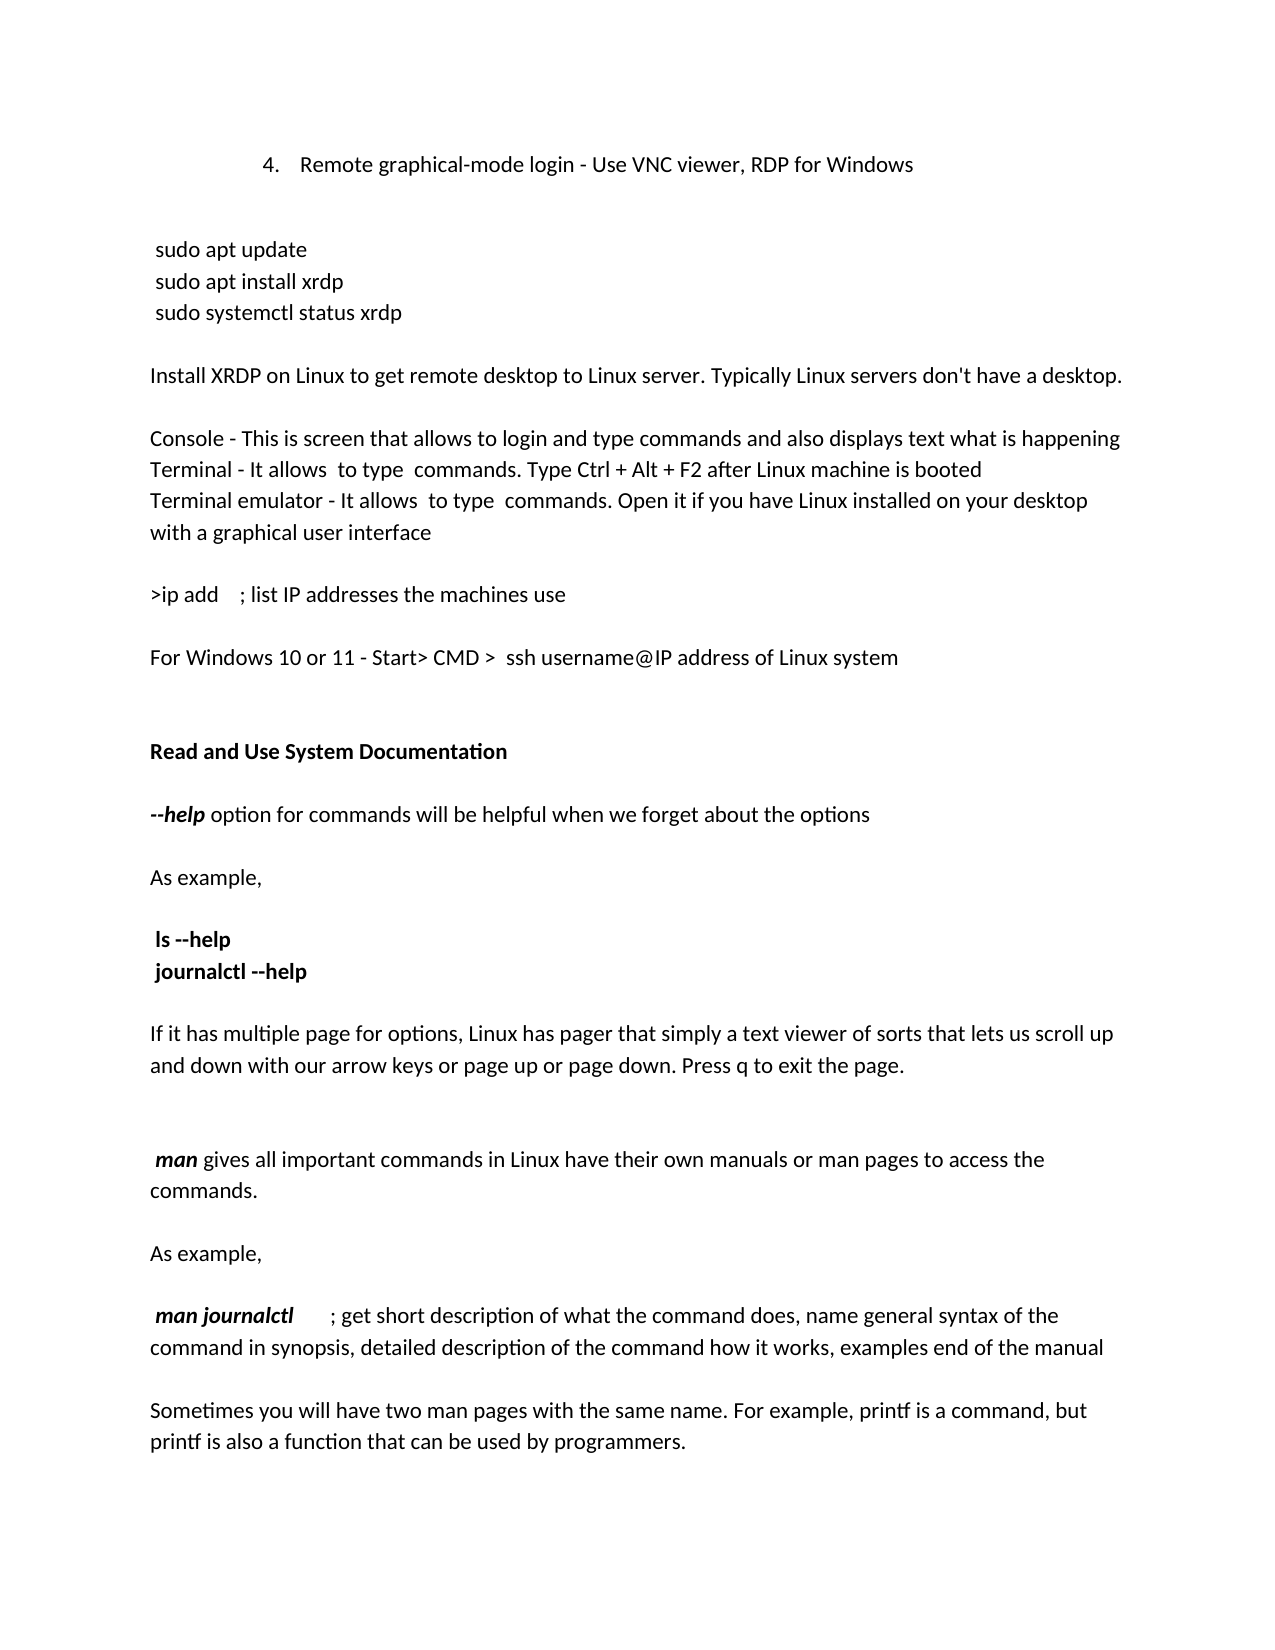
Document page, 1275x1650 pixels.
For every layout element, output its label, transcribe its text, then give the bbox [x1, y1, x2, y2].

text Terminal emulator - It allows to type commands. Open it if you have Linux installed on your desktop with a graphical user interface [150, 486, 1125, 546]
text man journalctl ; get short description of what the command does, name general syntax of the command in synopsis, detailed description of the command how it works, examples end of the manual [150, 1302, 1125, 1361]
text sudo systemctl status xrdp [150, 298, 1125, 326]
text Console - This is screen that allows to login and type commands and also displays text what is happening [150, 424, 1125, 452]
text man gives all important commands in Linux have their own manuals or man pages to access the commands. [150, 1145, 1125, 1204]
text sudo apt install xrdp [150, 267, 1125, 295]
text --help option for commands will be helpful when we forget about the options [150, 800, 1125, 828]
text sudo apt update [150, 236, 1125, 264]
text If it has multiple page for options, Linux has pager that simply a text viewer of sorts that lets us scroll up and down with our arrow keys or page up or page down. Press q to exit the page. [150, 1019, 1125, 1079]
text >ip add ; list IP addresses the machines use [150, 581, 1125, 608]
text journalctl --help [150, 957, 1125, 985]
list Remote graphical-mode login - Use VNC viewer, RDP for Windows [262, 150, 1125, 178]
text For Windows 10 or 11 - Start> CMD > ssh username@IP address of Linux system [150, 643, 1125, 671]
text Terminal - It allows to type commands. Type Ctrl + Alt + F2 after Linux machine is booted [150, 455, 1125, 483]
text Read and Use System Documentation [150, 737, 1125, 765]
text Sometimes you will have two man pages with the same name. For example, printf is a command, but printf is also a function that can be used by programmers. [150, 1396, 1125, 1455]
text As example, [150, 1239, 1125, 1267]
text As example, [150, 863, 1125, 891]
text ls --help [150, 925, 1125, 953]
text Install XRDP on Linux to get remote desktop to Linux server. Typically Linux servers don't have a desktop. [150, 361, 1125, 389]
